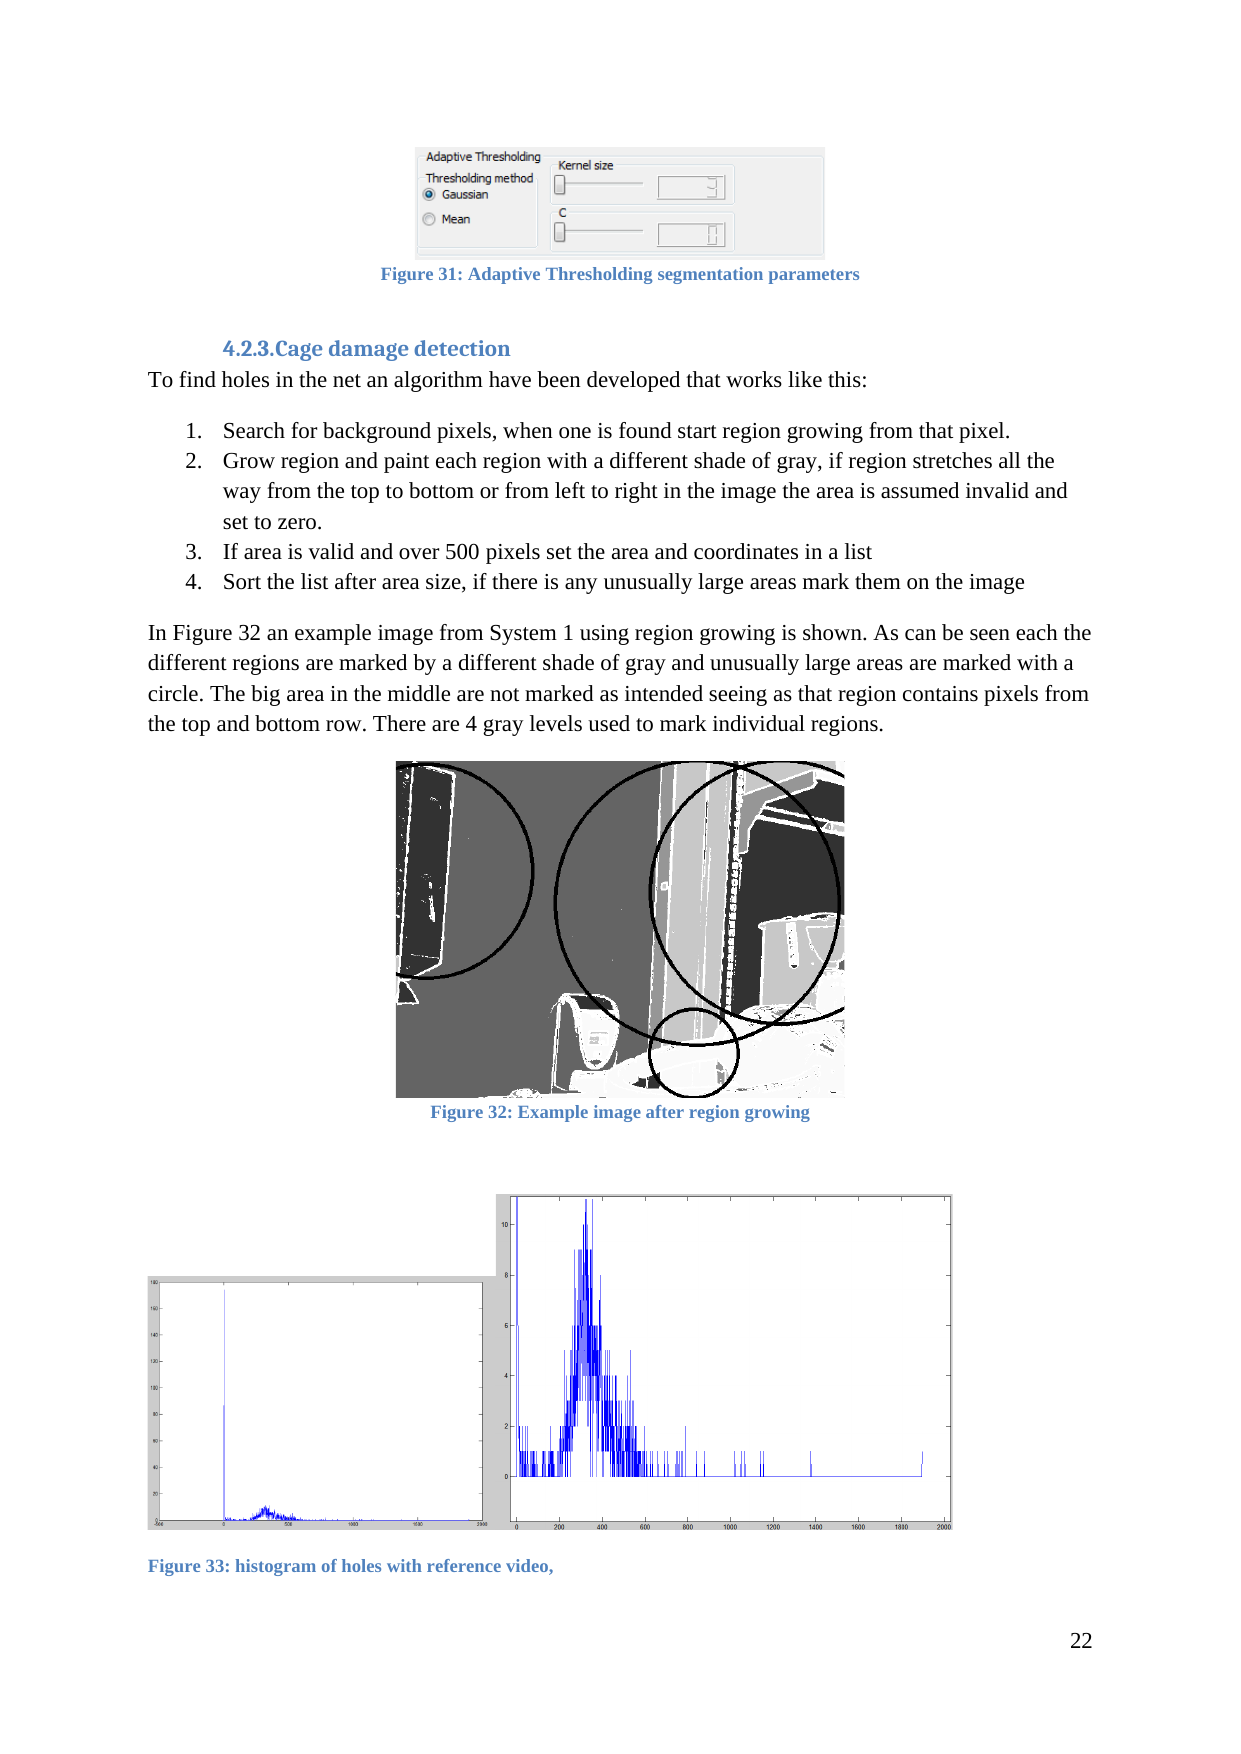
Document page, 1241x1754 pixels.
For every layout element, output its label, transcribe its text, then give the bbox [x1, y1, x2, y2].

text In Figure 30 an example image from System 1 using region growing is shown. As can be seen each the different regions are marked by a different shade of gray and unusually large areas are marked with a circle. The big area in the middle are not marked as intended seeing as that region contains pixels from the top and bottom row. There are 4 gray levels used to mark individual regions. [148, 619, 1093, 736]
list Search for background pixels, when one is found start region growing from that pixel. [185, 417, 1093, 443]
text Figure 31: Adaptive Thresholding segmentation parameters [148, 263, 1093, 285]
list If area is valid and over 500 pixels set the area and coordinates in a list [185, 538, 1093, 564]
picture [147, 1194, 953, 1530]
text To find holes in the net an algorithm have been developed that works like this: [148, 366, 1093, 392]
list Sort the list after area size, if there is any unusually large areas mark them on the image [185, 568, 1093, 594]
subtitle Cage damage detection [223, 336, 1093, 362]
list Grow region and paint each region with a different shade of gray, if region stretches all the way from the top to bottom or from left to right in the image the area is assumed invalid and set to zero. [185, 447, 1093, 534]
text Figure 32: Example image after region growing [148, 1101, 1093, 1123]
picture [395, 761, 845, 1098]
picture [414, 147, 826, 260]
text Figure 33: histogram of holes with reference video, [148, 1555, 1093, 1576]
